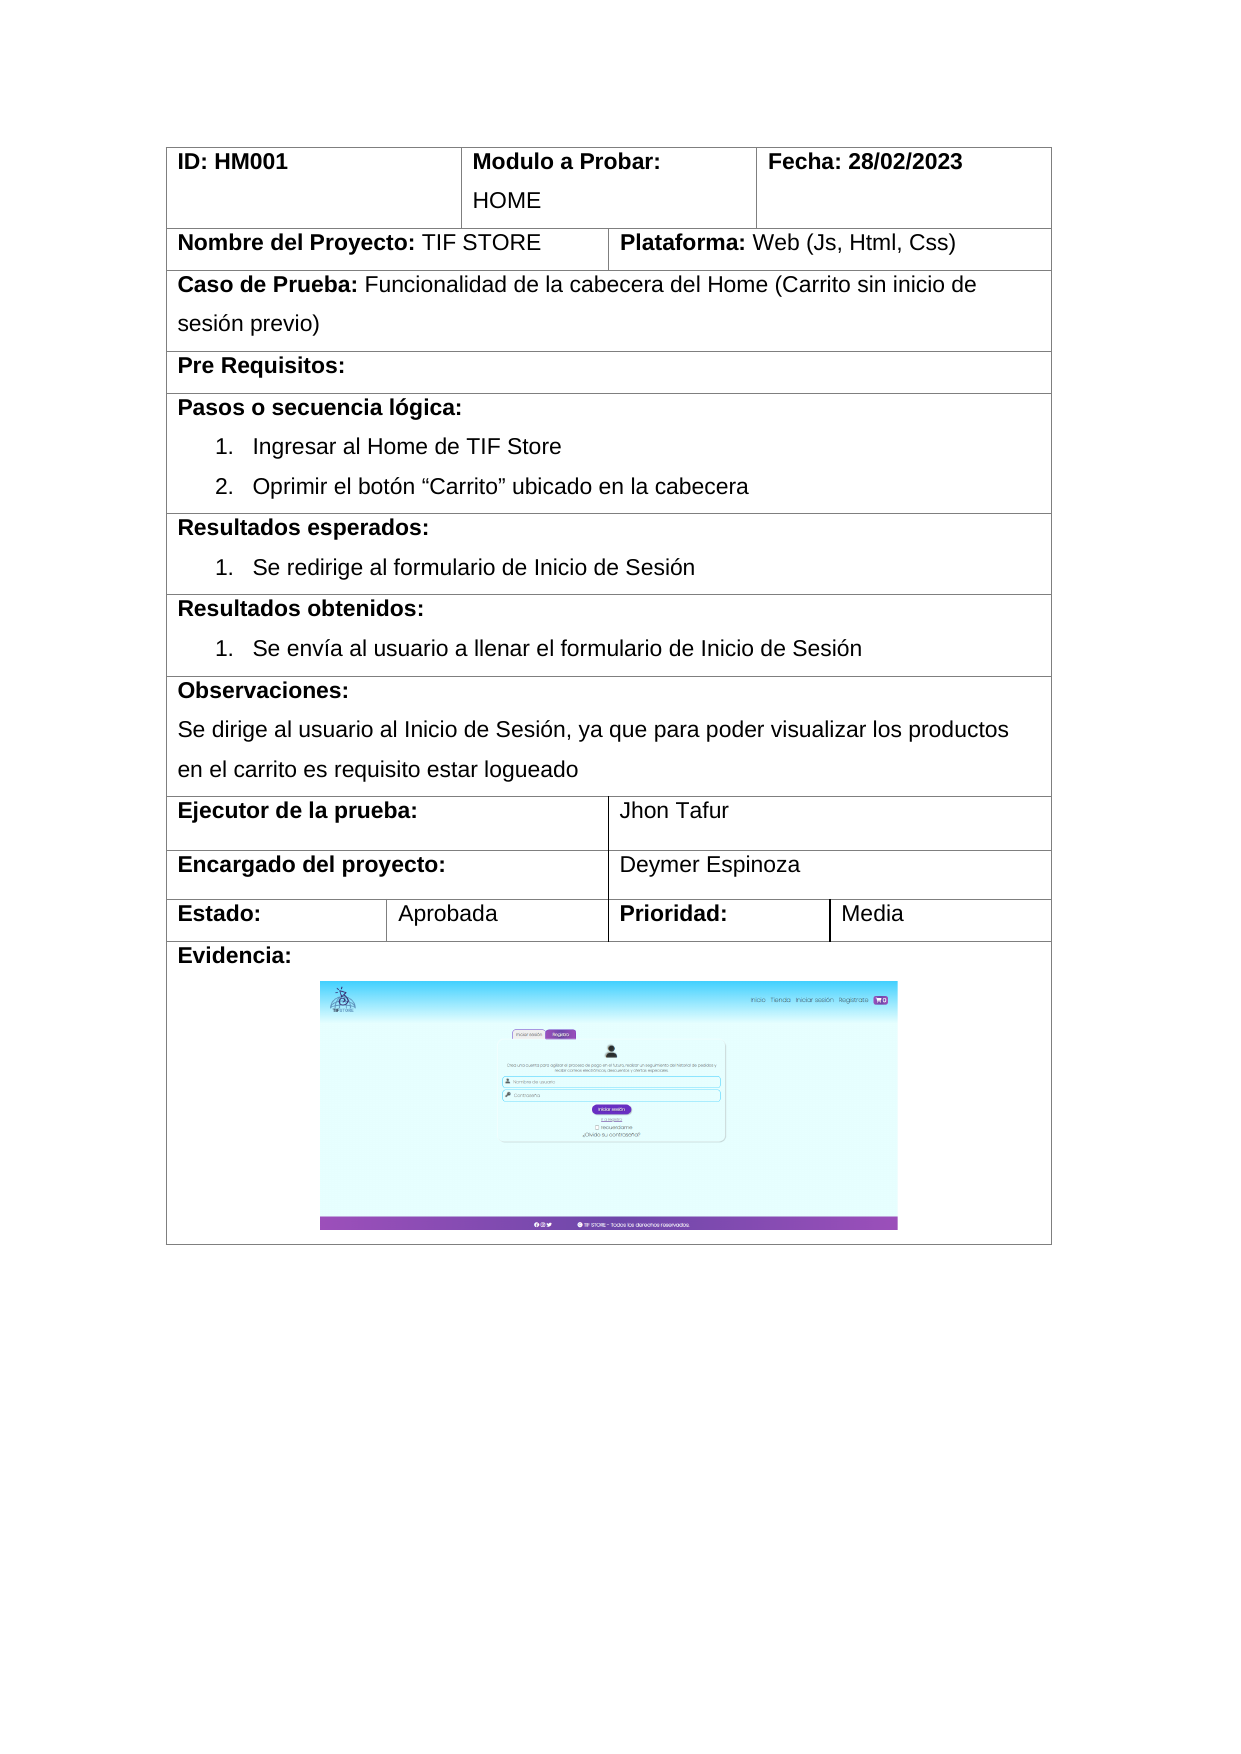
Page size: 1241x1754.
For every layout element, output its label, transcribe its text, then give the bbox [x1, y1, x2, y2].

table_cell Evidencia: [167, 942, 1051, 1244]
table_cell Caso de Prueba: Funcionalidad de la cabecera del Home (Carrito sin inicio de sesión previo) [167, 271, 1051, 351]
table_header ID: HM001 [167, 148, 461, 228]
table_cell Encargado del proyecto: [167, 851, 608, 899]
table_cell Media [831, 900, 1051, 941]
table_cell Ejecutor de la prueba: [167, 797, 608, 849]
table_cell Resultados obtenidos: Se envía al usuario a llenar el formulario de Inicio de Sesión [167, 595, 1051, 676]
table_cell Pasos o secuencia lógica: Ingresar al Home de TIF Store Oprimir el botón “Carrito” ubicado en la cabecera [167, 394, 1051, 513]
table_cell Observaciones: Se dirige al usuario al Inicio de Sesión, ya que para poder visualizar los productos en el carrito es requisito estar logueado [167, 677, 1051, 796]
picture [320, 981, 898, 1230]
table_cell Plataforma: Web (Js, Html, Css) [609, 229, 1051, 270]
table_cell Prioridad: [609, 900, 829, 941]
table_cell Pre Requisitos: [167, 352, 1051, 393]
table_header Fecha: 28/02/2023 [757, 148, 1051, 228]
table_cell Estado: [167, 900, 386, 941]
table_cell Resultados esperados: Se redirige al formulario de Inicio de Sesión [167, 514, 1051, 594]
table_cell Nombre del Proyecto: TIF STORE [167, 229, 608, 270]
table_cell Deymer Espinoza [609, 851, 1051, 899]
table_cell Jhon Tafur [609, 797, 1051, 849]
table_cell Aprobada [387, 900, 608, 941]
table_header Modulo a Probar: HOME [462, 148, 756, 228]
